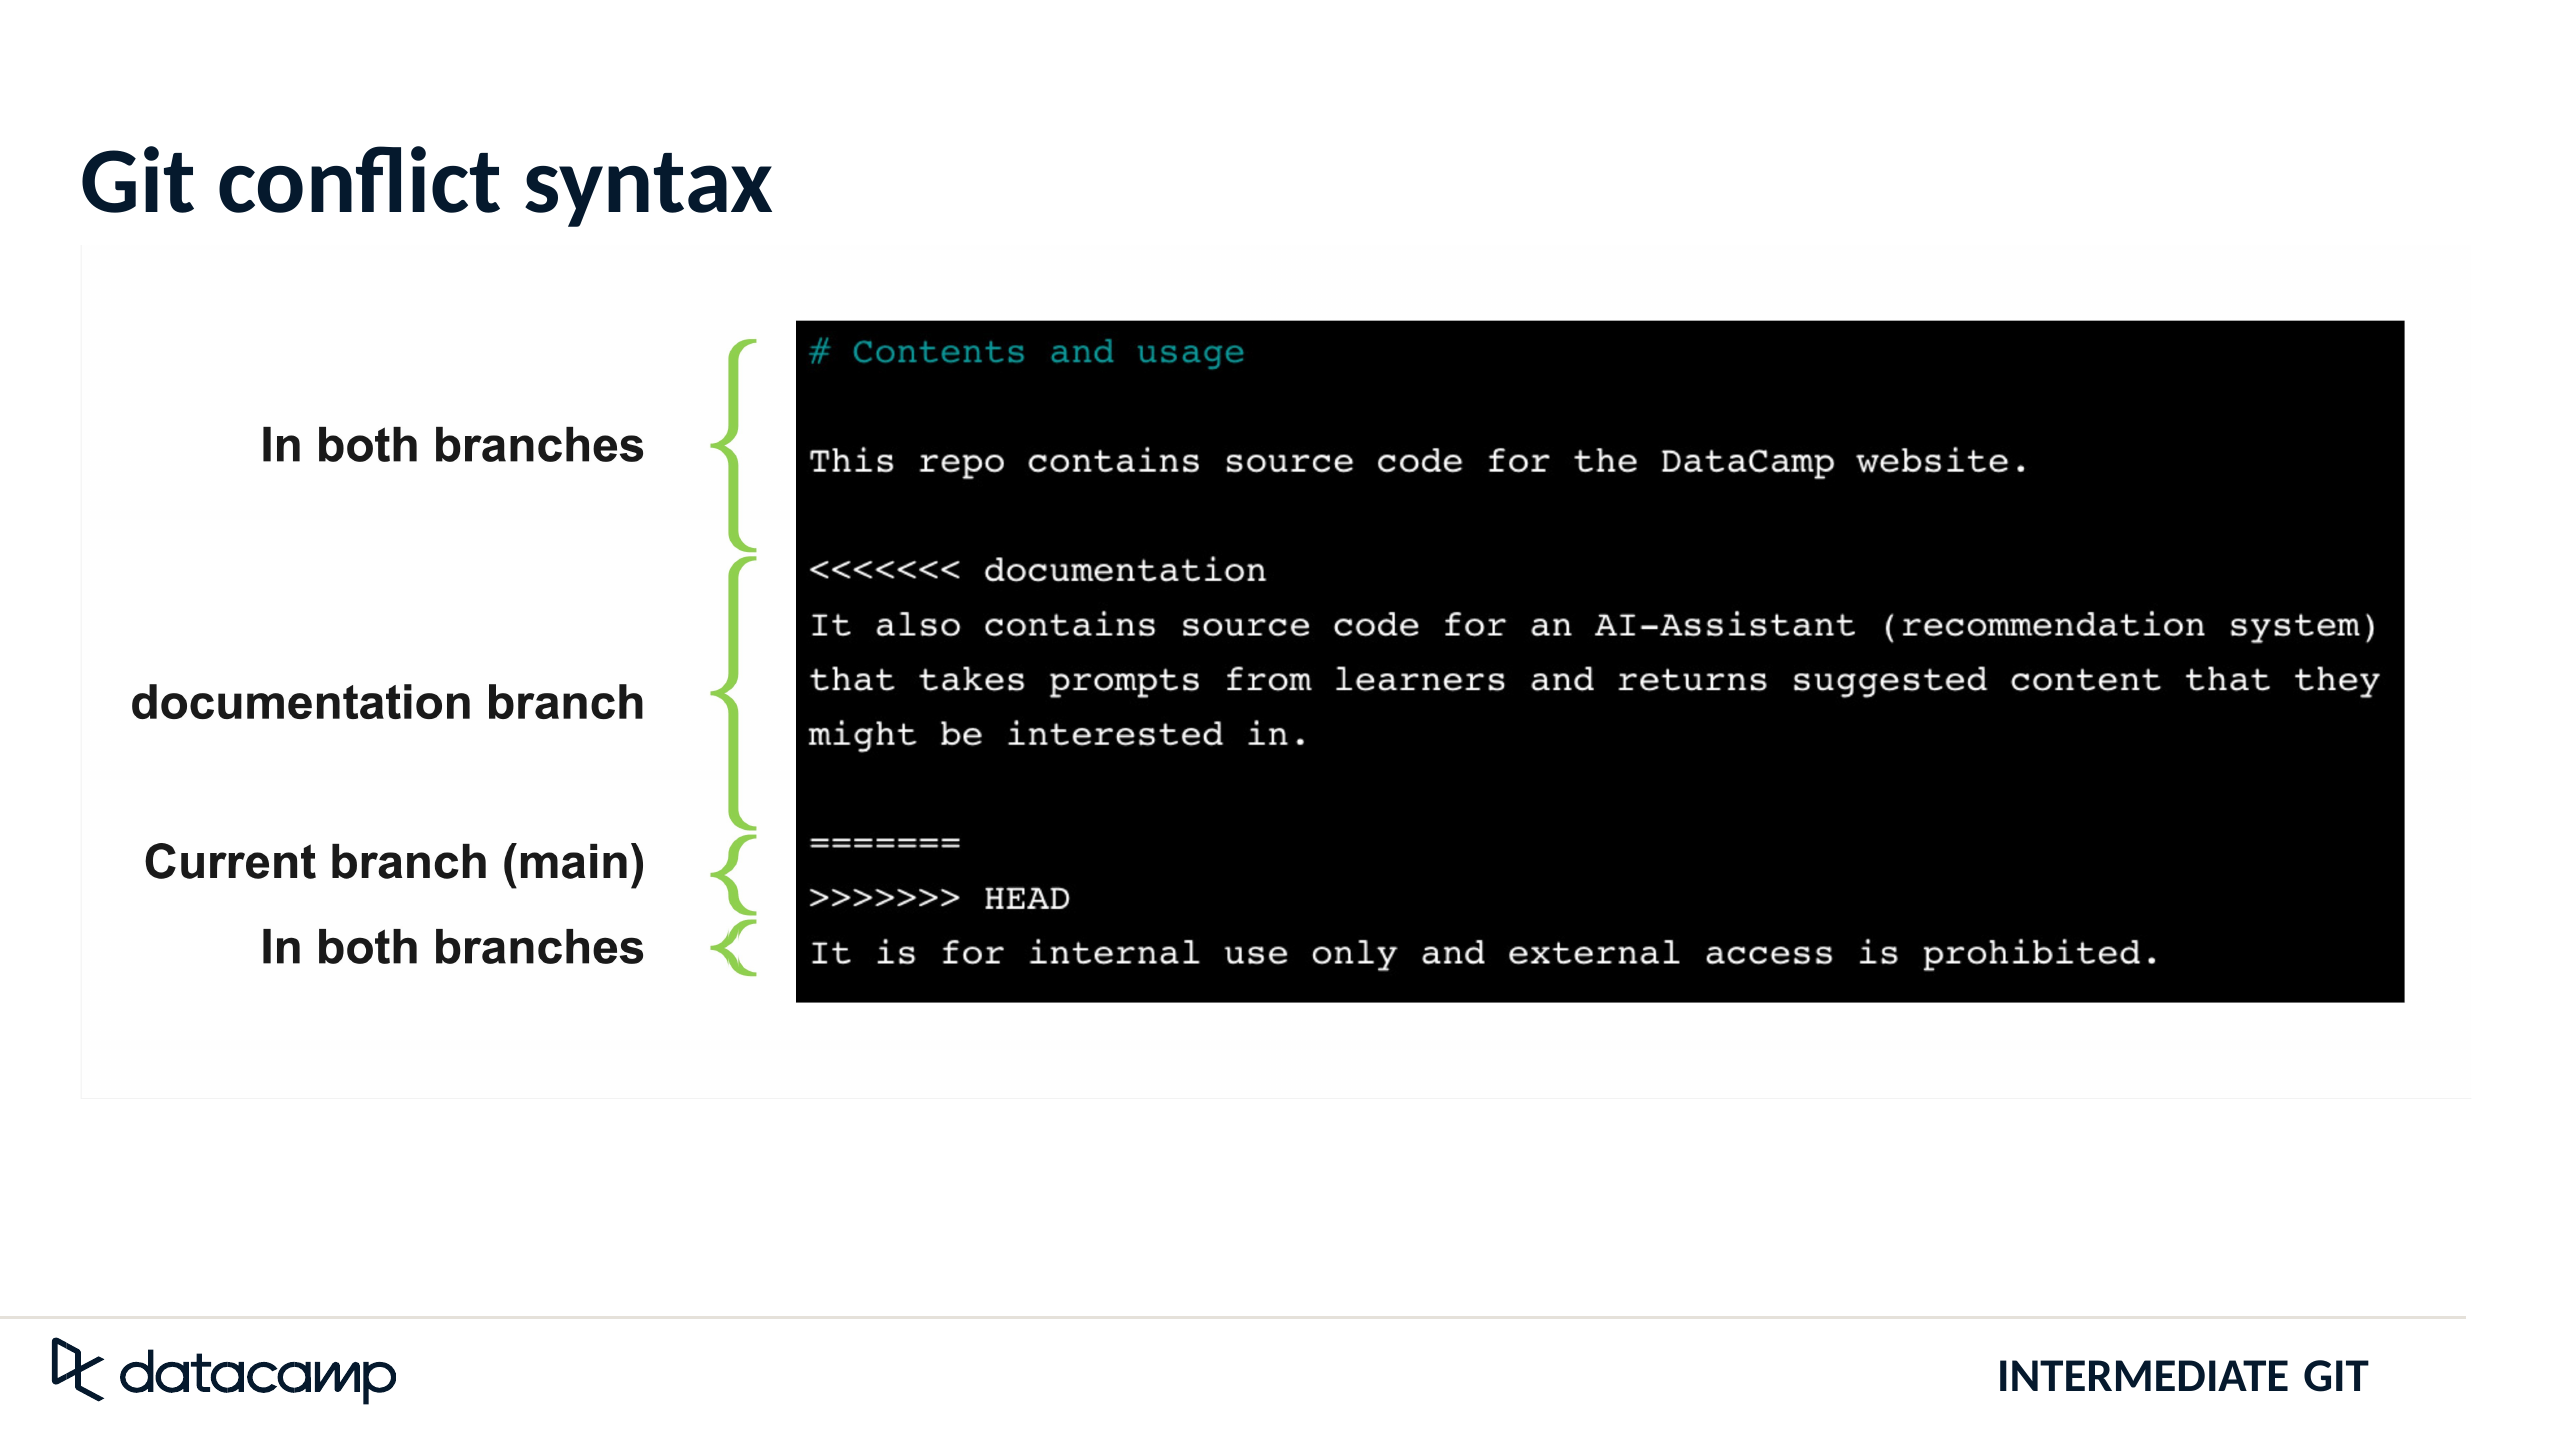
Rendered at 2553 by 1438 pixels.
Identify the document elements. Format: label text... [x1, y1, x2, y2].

subtitle Git conflict syntax [81, 122, 2335, 236]
picture [80, 245, 2472, 1099]
